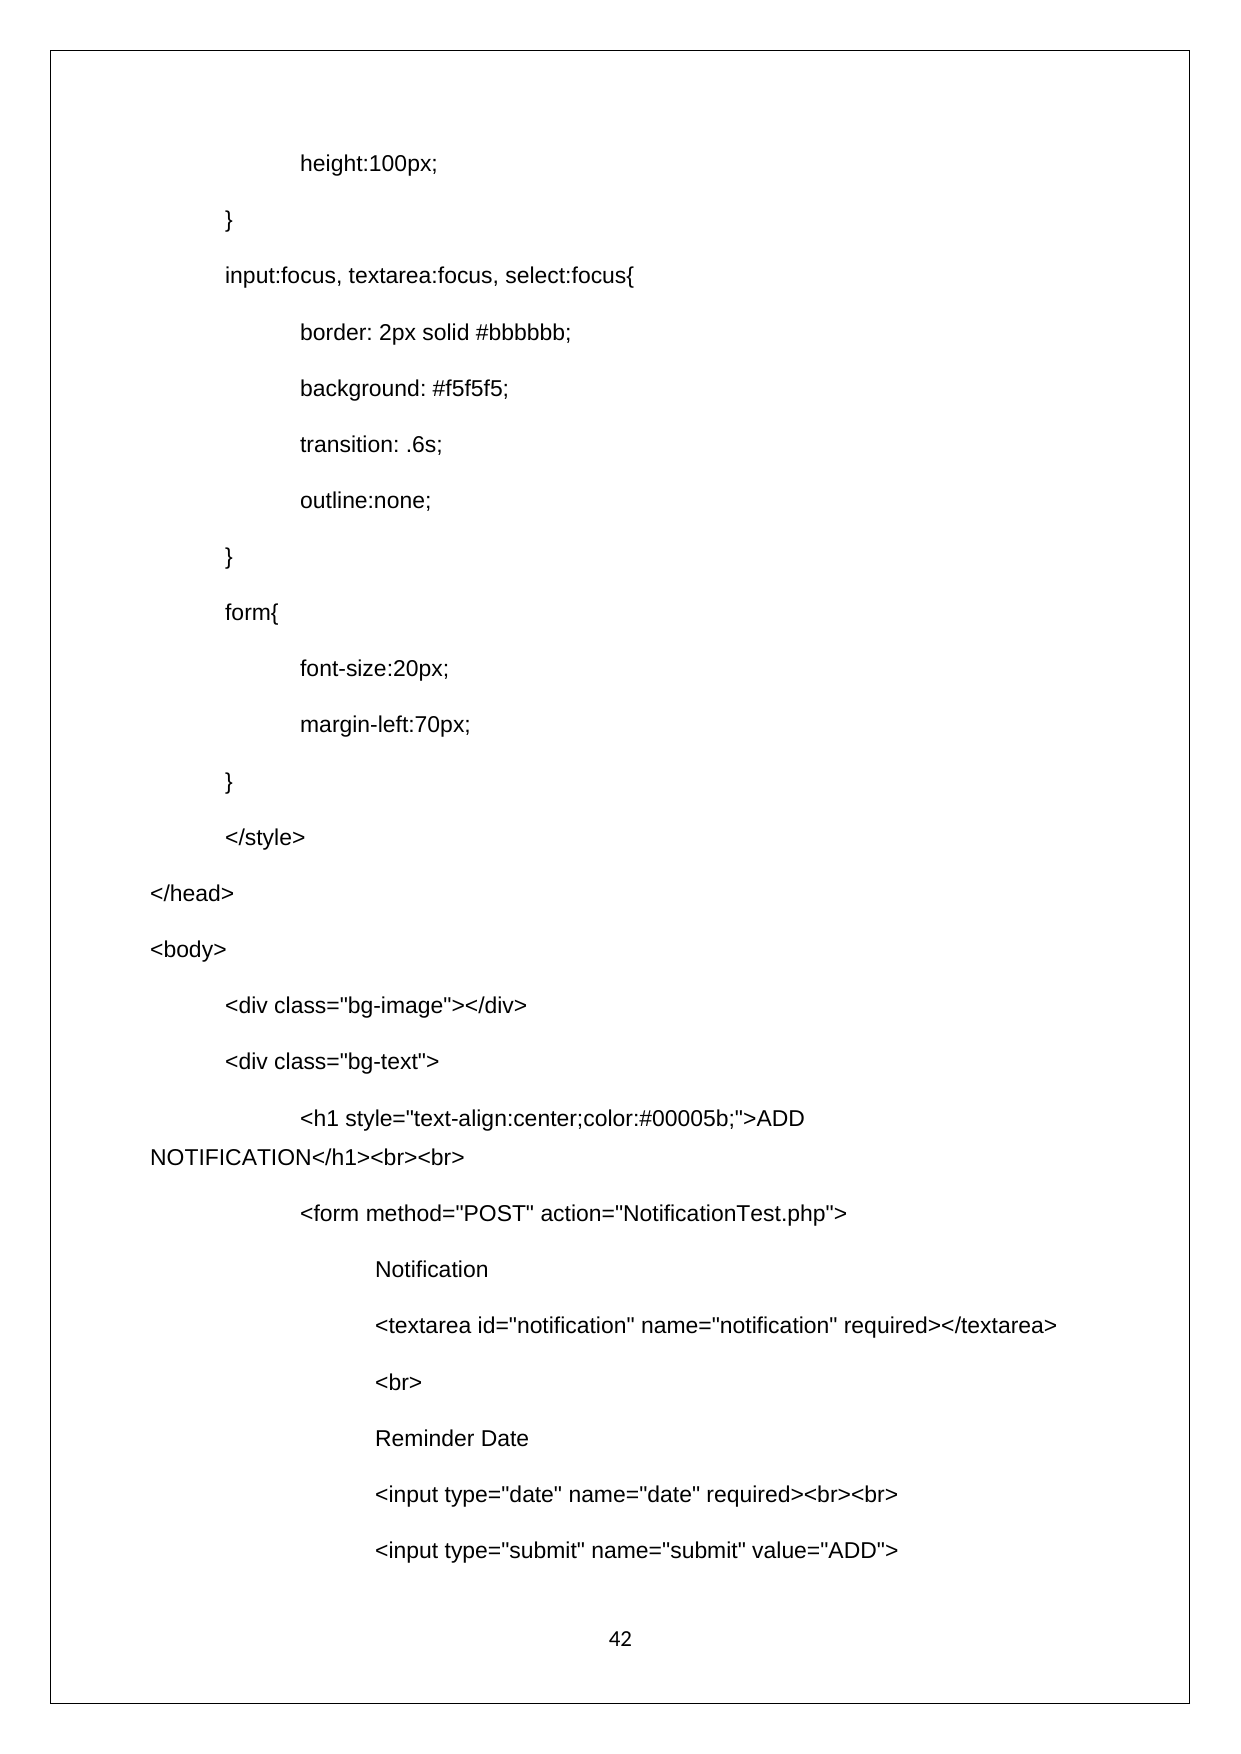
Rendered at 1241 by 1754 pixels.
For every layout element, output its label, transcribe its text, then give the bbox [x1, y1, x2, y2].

text form{ [150, 599, 1090, 626]
text <div class="bg-image"></div> [150, 992, 1090, 1018]
text <form method="POST" action="NotificationTest.php"> [150, 1200, 1090, 1226]
text transition: .6s; [150, 431, 1090, 457]
text </head> [150, 880, 1090, 906]
text height:100px; [150, 150, 1090, 176]
text } [150, 543, 1090, 569]
text Reminder Date [150, 1425, 1090, 1451]
text } [150, 206, 1090, 232]
text border: 2px solid #bbbbbb; [150, 318, 1090, 345]
text </style> [150, 824, 1090, 850]
text <br> [150, 1368, 1090, 1395]
text } [150, 768, 1090, 794]
text <body> [150, 936, 1090, 962]
text <input type="submit" name="submit" value="ADD"> [150, 1537, 1090, 1563]
text margin-left:70px; [150, 711, 1090, 738]
text outline:none; [150, 487, 1090, 513]
text <textarea id="notification" name="notification" required></textarea> [150, 1312, 1090, 1339]
text background: #f5f5f5; [150, 374, 1090, 401]
text <h1 style="text-align:center;color:#00005b;">ADD NOTIFICATION</h1><br><br> [150, 1104, 1090, 1170]
text <input type="date" name="date" required><br><br> [150, 1481, 1090, 1507]
text <div class="bg-text"> [150, 1048, 1090, 1075]
text font-size:20px; [150, 655, 1090, 682]
text input:focus, textarea:focus, select:focus{ [150, 262, 1090, 289]
text Notification [150, 1256, 1090, 1283]
